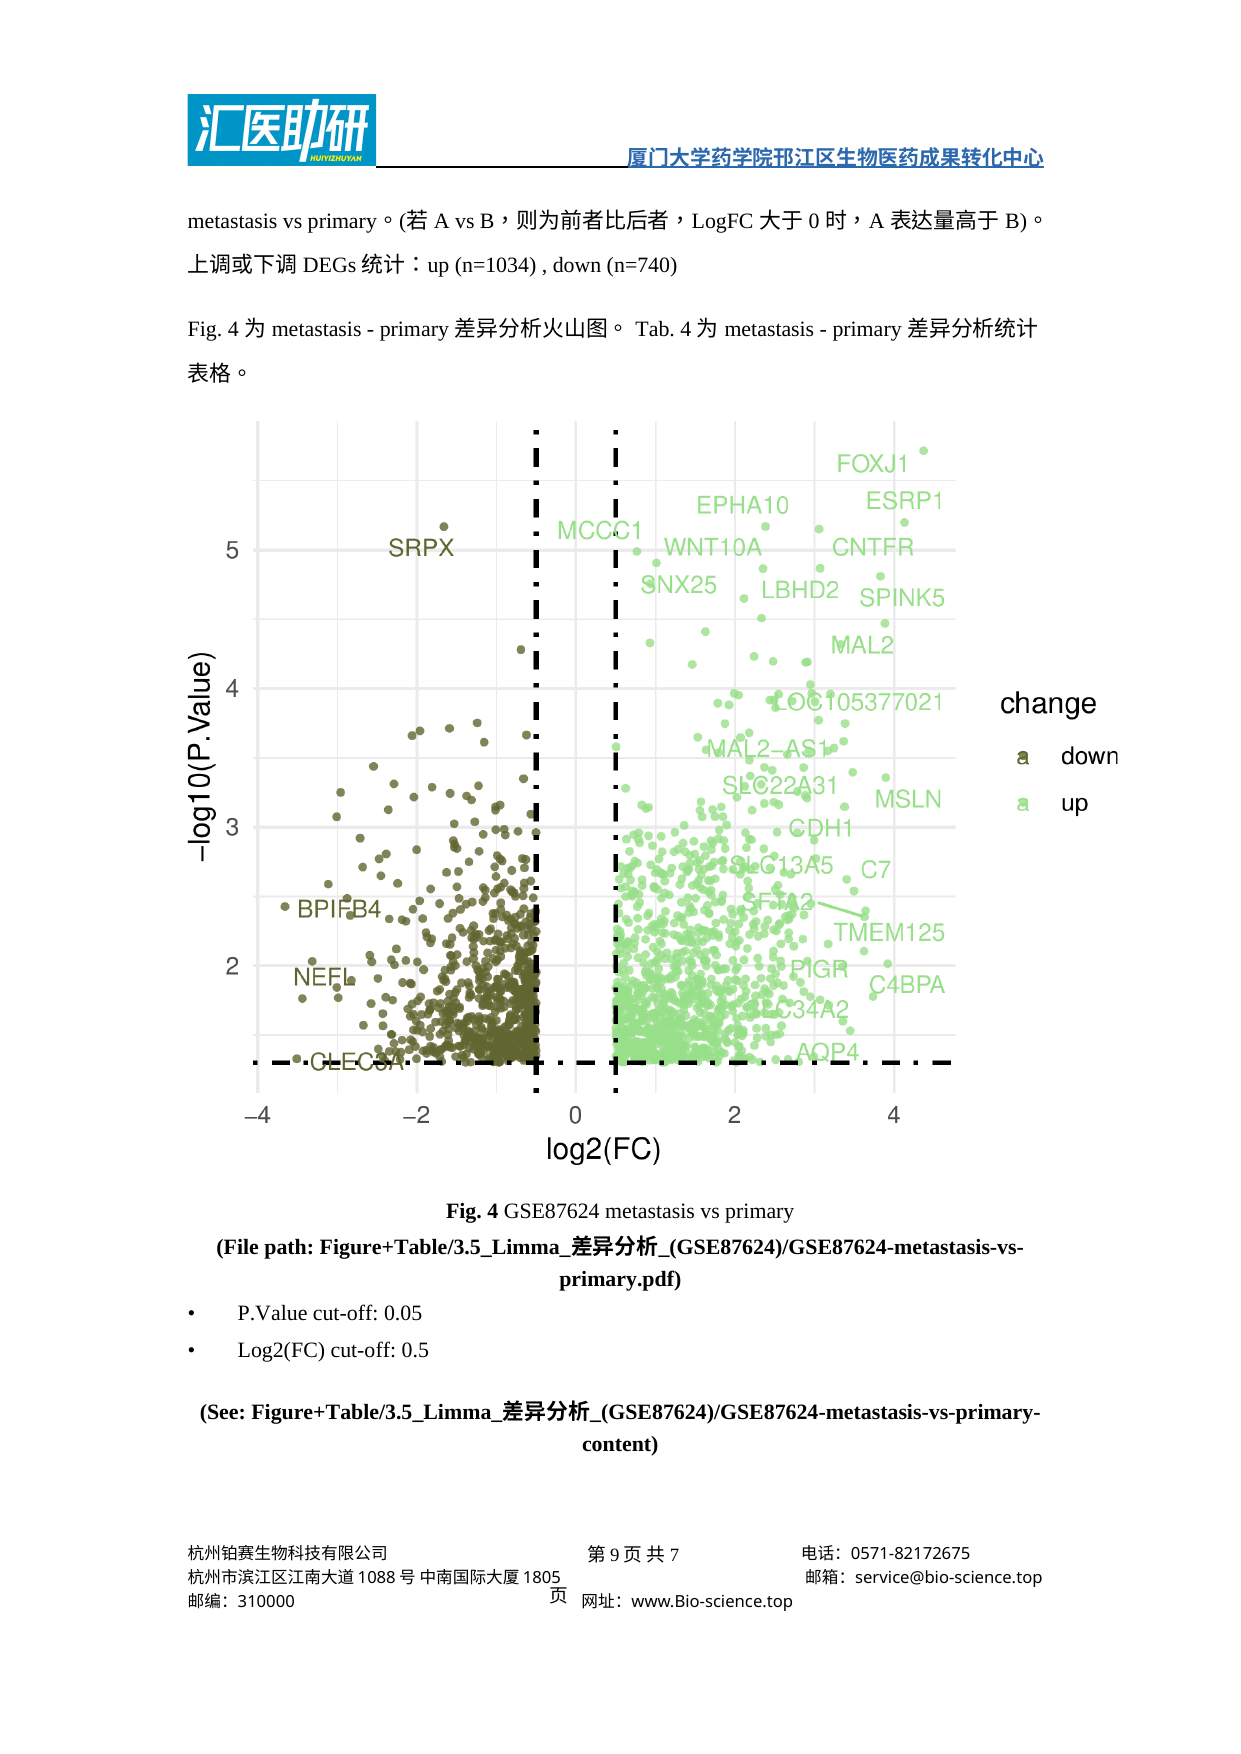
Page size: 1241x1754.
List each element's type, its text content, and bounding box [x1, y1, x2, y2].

list P.Value cut-off: 0.05 [187, 1299, 1053, 1325]
picture [196, 131, 208, 150]
picture [201, 118, 208, 127]
list Log2(FC) cut-off: 0.5 [187, 1341, 1053, 1366]
text (See: Figure+Table/3.5_Limma_差异分析_(GSE87624)/GSE87624-metastasis-vs-primary-content) [187, 1383, 1053, 1443]
picture [187, 421, 1118, 1165]
picture [243, 106, 284, 150]
text Fig. 4 GSE87624 metastasis vs primary [187, 1198, 1053, 1223]
text Fig. 4 为 metastasis - primary 差异分析火山图。 Tab. 4 为 metastasis - primary 差异分析统计表格。 [187, 313, 1053, 387]
picture [204, 106, 210, 114]
picture [282, 99, 327, 161]
picture [327, 106, 368, 150]
text (File path: Figure+Table/3.5_Limma_差异分析_(GSE87624)/GSE87624-metastasis-vs-primary.pdf) [187, 1231, 1053, 1291]
picture [210, 106, 243, 150]
